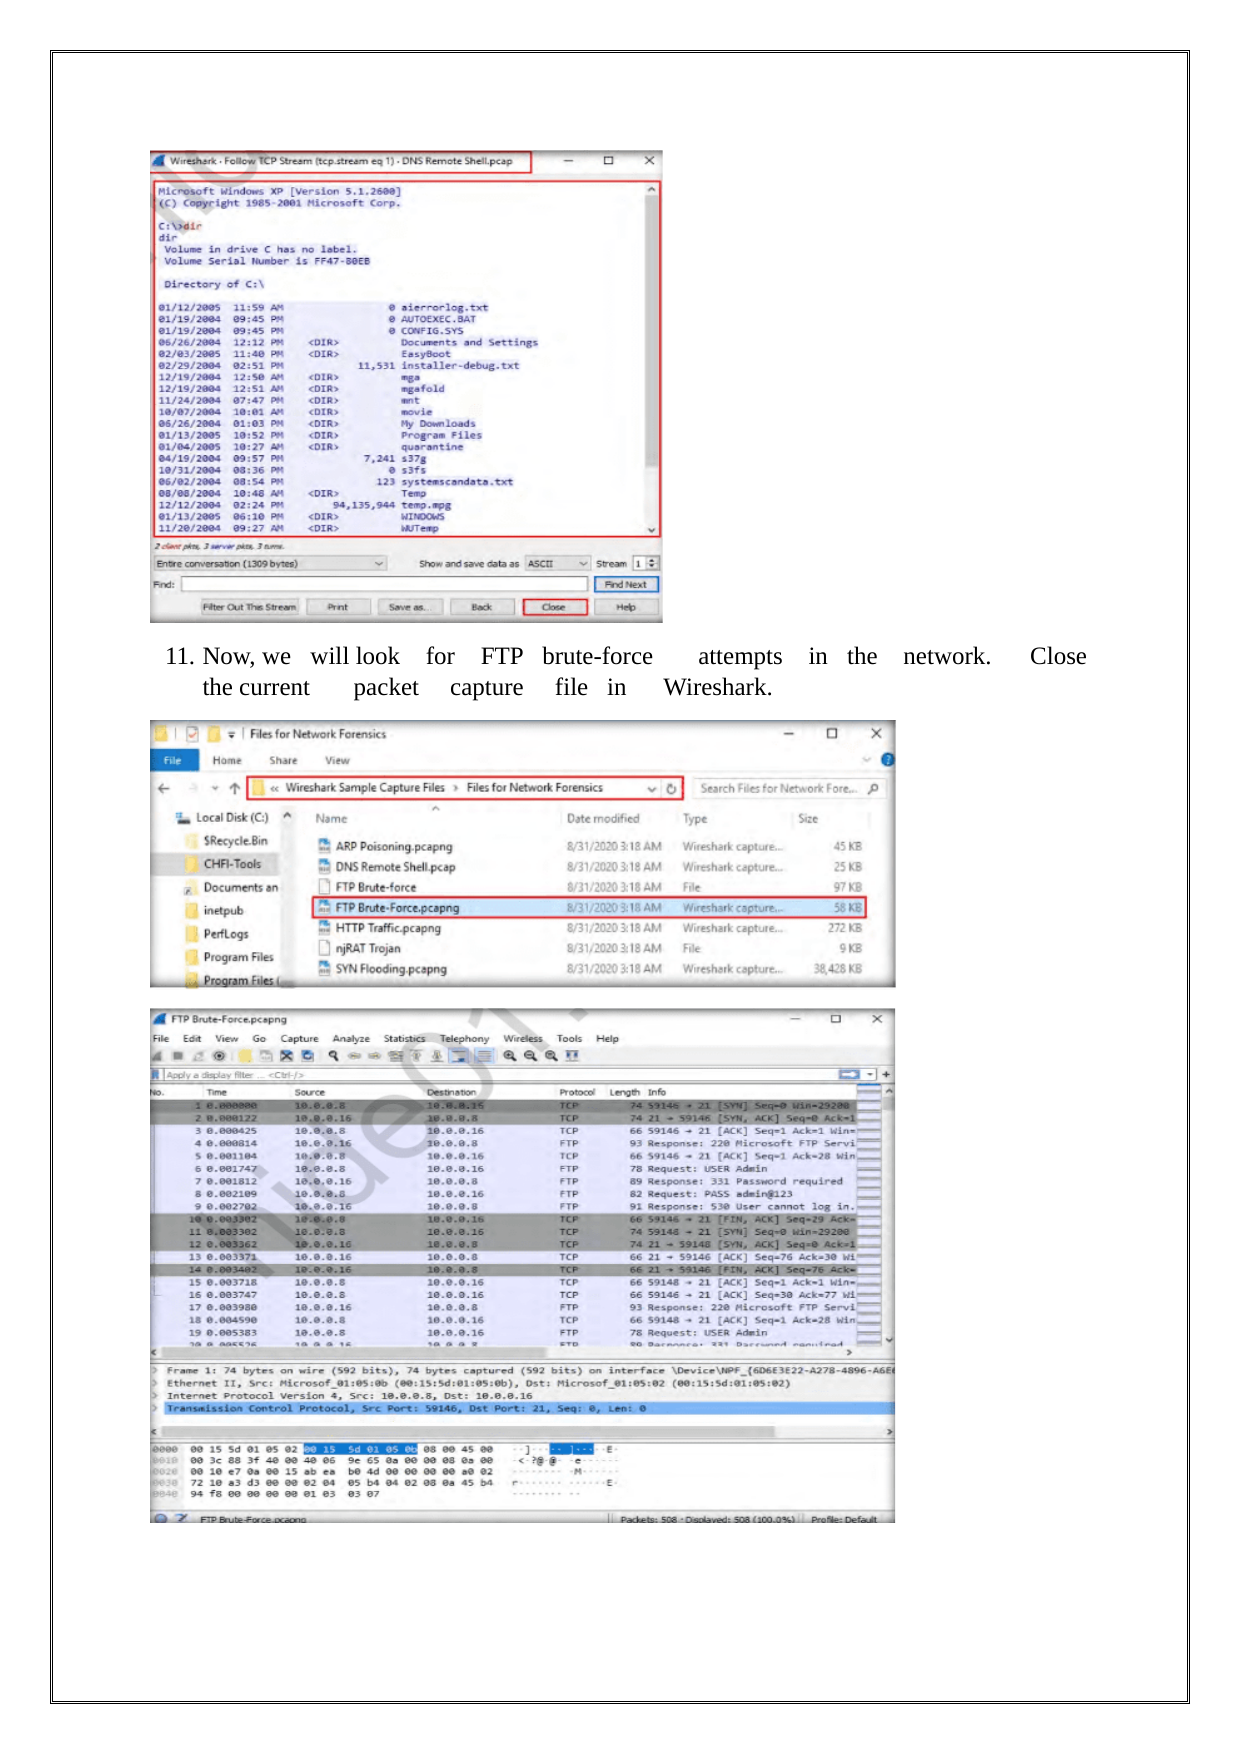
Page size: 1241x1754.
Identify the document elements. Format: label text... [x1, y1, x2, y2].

picture [150, 150, 663, 623]
picture [150, 1008, 896, 1523]
list Now, we will look for FTP brute-force attempts in the network. Close the current packet capture file in Wireshark. [165, 641, 1090, 701]
picture [150, 720, 897, 990]
